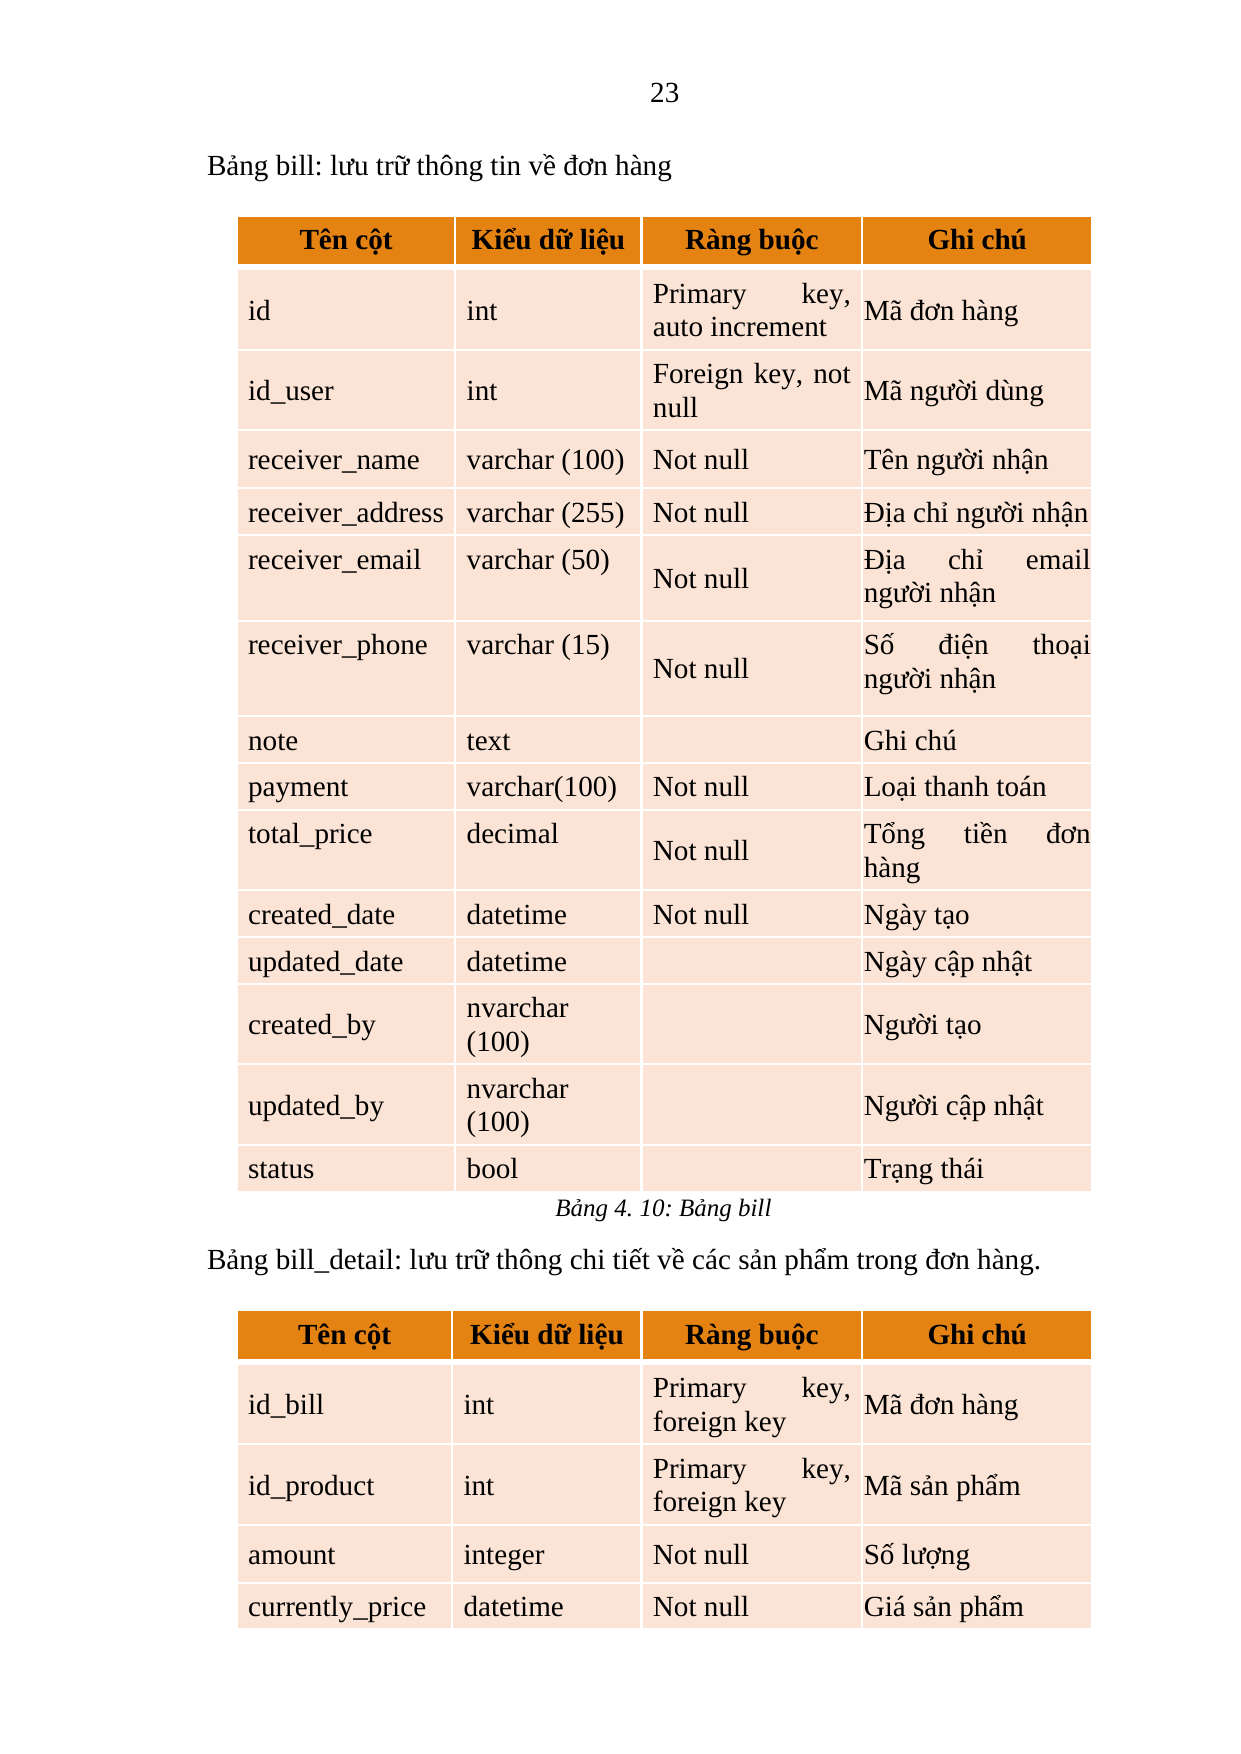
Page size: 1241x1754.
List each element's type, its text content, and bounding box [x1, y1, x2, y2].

table_cell Not null [643, 622, 861, 715]
table_cell Mã đơn hàng [863, 270, 1091, 349]
text Bảng bill_detail: lưu trữ thông chi tiết về các sản phẩm trong đơn hàng. [207, 1242, 1122, 1276]
table_cell receiver_address [238, 489, 454, 534]
text Bảng 4. 10: Bảng bill [207, 1193, 1122, 1221]
table_cell payment [238, 764, 454, 809]
table_cell Not null [643, 1526, 861, 1582]
table_cell Tên người nhận [863, 431, 1091, 487]
table_cell [643, 985, 861, 1063]
table_cell bool [456, 1146, 640, 1191]
table_cell integer [453, 1526, 640, 1582]
table_cell varchar (15) [456, 622, 640, 715]
table_cell Foreign key, not null [643, 351, 861, 429]
table_cell Mã đơn hàng [863, 1365, 1091, 1443]
table_cell Số điện thoại người nhận [863, 622, 1091, 715]
table_cell Not null [643, 431, 861, 487]
table_cell receiver_phone [238, 622, 454, 715]
table_cell [643, 1065, 861, 1144]
table_cell Not null [643, 891, 861, 936]
table_cell int [453, 1365, 640, 1443]
table_cell Primary key, foreign key [643, 1445, 861, 1524]
table_cell receiver_name [238, 431, 454, 487]
table_cell int [453, 1445, 640, 1524]
table_cell note [238, 717, 454, 762]
table_cell created_by [238, 985, 454, 1063]
table_cell varchar(100) [456, 764, 640, 809]
table_cell Primary key, foreign key [643, 1365, 861, 1443]
table_cell Mã sản phẩm [863, 1445, 1091, 1524]
table_cell id_bill [238, 1365, 451, 1443]
table_cell id_user [238, 351, 454, 429]
table_cell Người cập nhật [863, 1065, 1091, 1144]
table_cell Not null [643, 811, 861, 889]
table_cell int [456, 270, 640, 349]
table_cell id_product [238, 1445, 451, 1524]
table_cell Số lượng [863, 1526, 1091, 1582]
table_cell amount [238, 1526, 451, 1582]
table_cell [643, 1146, 861, 1191]
table_cell Ngày tạo [863, 891, 1091, 936]
table_cell updated_by [238, 1065, 454, 1144]
table_cell varchar (255) [456, 489, 640, 534]
table_cell [643, 938, 861, 983]
table_cell receiver_email [238, 536, 454, 620]
table_cell Địa chỉ người nhận [863, 489, 1091, 534]
table_cell [643, 717, 861, 762]
table_cell Not null [643, 1584, 861, 1628]
table_cell Ghi chú [863, 717, 1091, 762]
table_header Kiểu dữ liệu [453, 1311, 640, 1359]
table_cell decimal [456, 811, 640, 889]
table_cell Trạng thái [863, 1146, 1091, 1191]
table_header Ràng buộc [643, 217, 861, 264]
table_cell currently_price [238, 1584, 451, 1628]
table_cell Địa chỉ email người nhận [863, 536, 1091, 620]
table_cell status [238, 1146, 454, 1191]
table_cell Tổng tiền đơn hàng [863, 811, 1091, 889]
table_header Ghi chú [863, 1311, 1091, 1359]
table_header Tên cột [238, 1311, 451, 1359]
table_cell Ngày cập nhật [863, 938, 1091, 983]
table_cell id [238, 270, 454, 349]
table_cell int [456, 351, 640, 429]
table_cell text [456, 717, 640, 762]
table_cell Mã người dùng [863, 351, 1091, 429]
table_cell nvarchar (100) [456, 985, 640, 1063]
table_cell Người tạo [863, 985, 1091, 1063]
table_cell Not null [643, 536, 861, 620]
table_cell nvarchar (100) [456, 1065, 640, 1144]
table_header Ghi chú [863, 217, 1091, 264]
table_header Tên cột [238, 217, 454, 264]
table_cell datetime [456, 891, 640, 936]
table_cell varchar (100) [456, 431, 640, 487]
table_cell datetime [453, 1584, 640, 1628]
table_cell created_date [238, 891, 454, 936]
table_cell Not null [643, 764, 861, 809]
table_cell Not null [643, 489, 861, 534]
table_header Ràng buộc [643, 1311, 861, 1359]
text Bảng bill: lưu trữ thông tin về đơn hàng [207, 148, 1122, 181]
table_cell Primary key, auto increment [643, 270, 861, 349]
table_cell datetime [456, 938, 640, 983]
table_cell Giá sản phẩm [863, 1584, 1091, 1628]
table_cell total_price [238, 811, 454, 889]
table_cell Loại thanh toán [863, 764, 1091, 809]
table_cell updated_date [238, 938, 454, 983]
table_cell varchar (50) [456, 536, 640, 620]
table_header Kiểu dữ liệu [456, 217, 640, 264]
